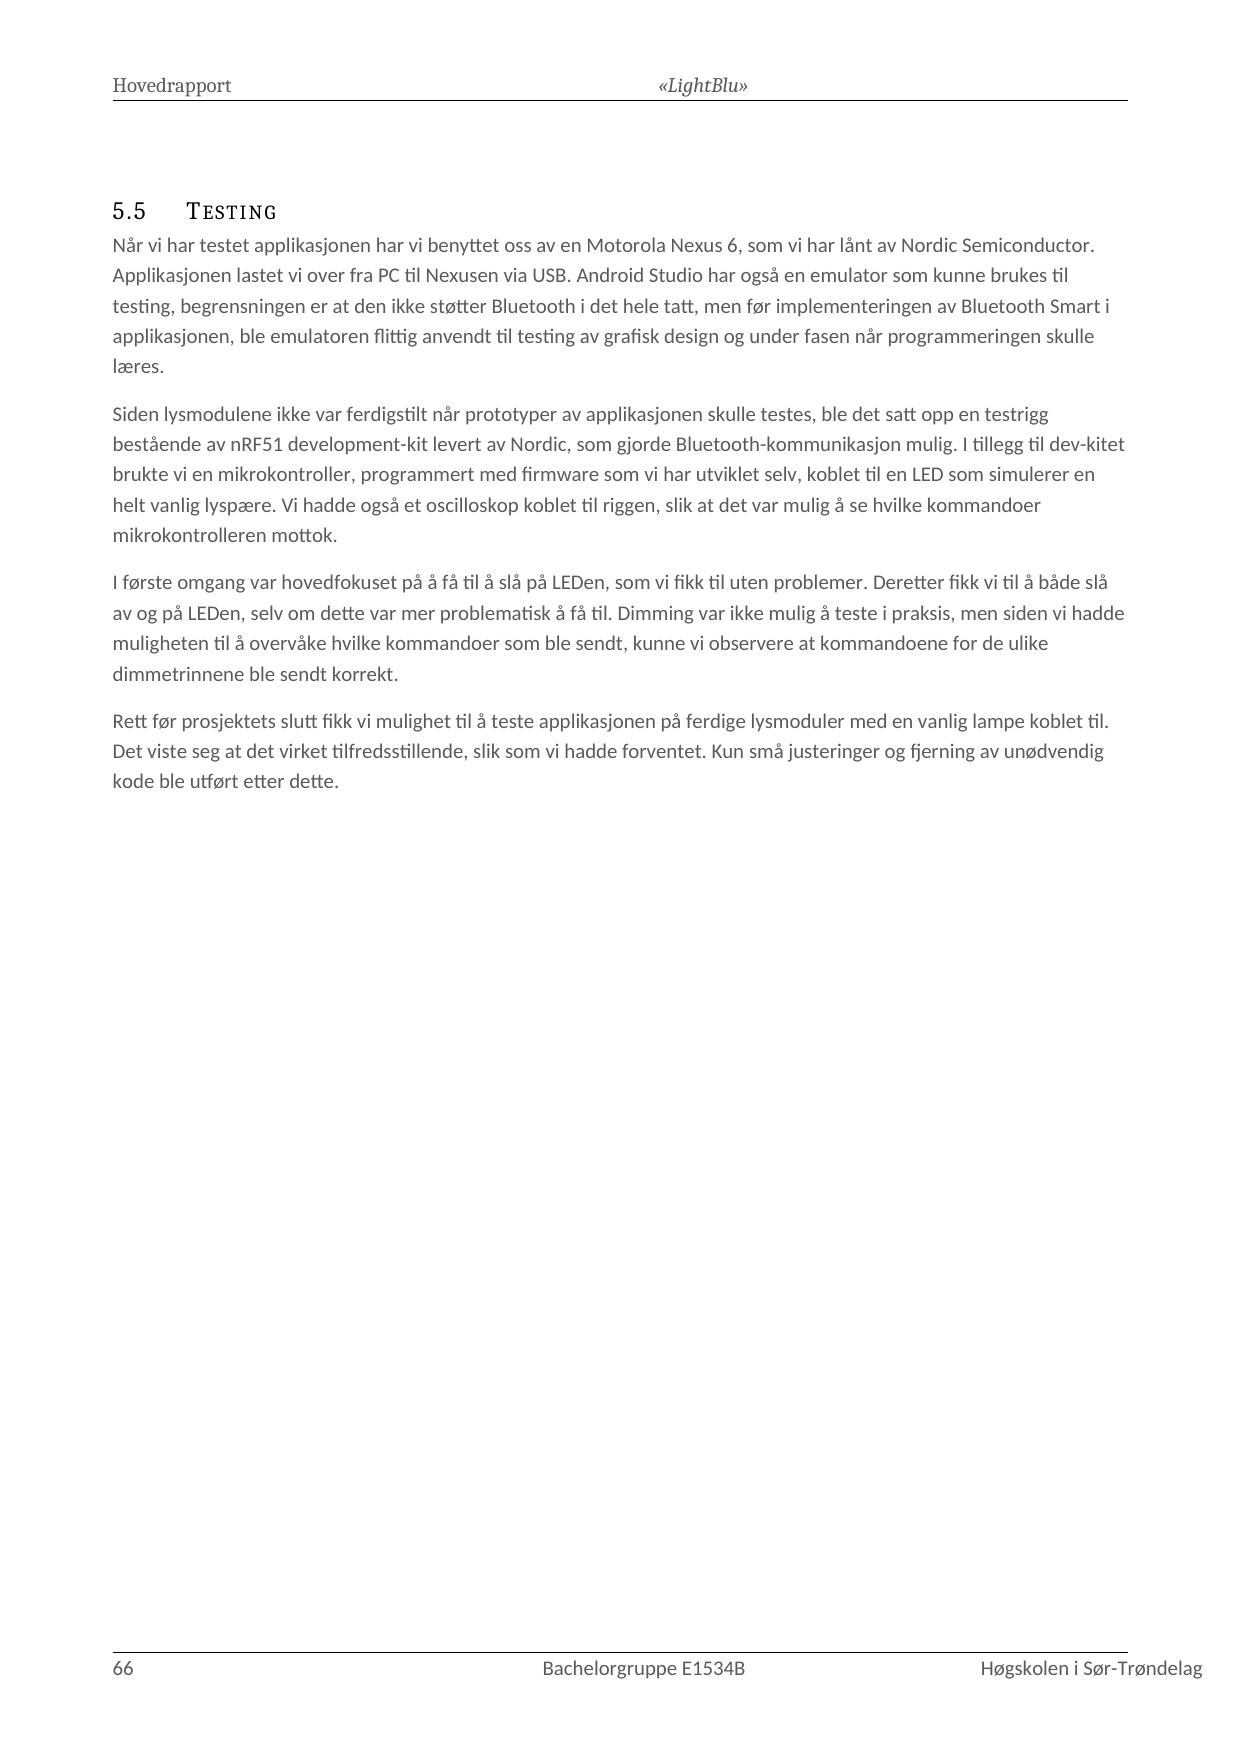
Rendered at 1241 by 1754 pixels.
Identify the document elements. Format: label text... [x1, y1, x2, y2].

text I første omgang var hovedfokuset på å få til å slå på LEDen, som vi fikk til uten problemer. Deretter fikk vi til å både slå av og på LEDen, selv om dette var mer problematisk å få til. Dimming var ikke mulig å teste i praksis, men siden vi hadde muligheten til å overvåke hvilke kommandoer som ble sendt, kunne vi observere at kommandoene for de ulike dimmetrinnene ble sendt korrekt. [112, 569, 1128, 686]
subtitle 5.5 Testing [112, 197, 1128, 226]
text Når vi har testet applikasjonen har vi benyttet oss av en Motorola Nexus 6, som vi har lånt av Nordic Semiconductor. Applikasjonen lastet vi over fra PC til Nexusen via USB. Android Studio har også en emulator som kunne brukes til testing, begrensningen er at den ikke støtter Bluetooth i det hele tatt, men før implementeringen av Bluetooth Smart i applikasjonen, ble emulatoren flittig anvendt til testing av grafisk design og under fasen når programmeringen skulle læres. [112, 232, 1128, 379]
text Rett før prosjektets slutt fikk vi mulighet til å teste applikasjonen på ferdige lysmoduler med en vanlig lampe koblet til. Det viste seg at det virket tilfredsstillende, slik som vi hadde forventet. Kun små justeringer og fjerning av unødvendig kode ble utført etter dette. [112, 708, 1128, 794]
text Siden lysmodulene ikke var ferdigstilt når prototyper av applikasjonen skulle testes, ble det satt opp en testrigg bestående av nRF51 development-kit levert av Nordic, som gjorde Bluetooth-kommunikasjon mulig. I tillegg til dev-kitet brukte vi en mikrokontroller, programmert med firmware som vi har utviklet selv, koblet til en LED som simulerer en helt vanlig lyspære. Vi hadde også et oscilloskop koblet til riggen, slik at det var mulig å se hvilke kommandoer mikrokontrolleren mottok. [112, 401, 1128, 548]
